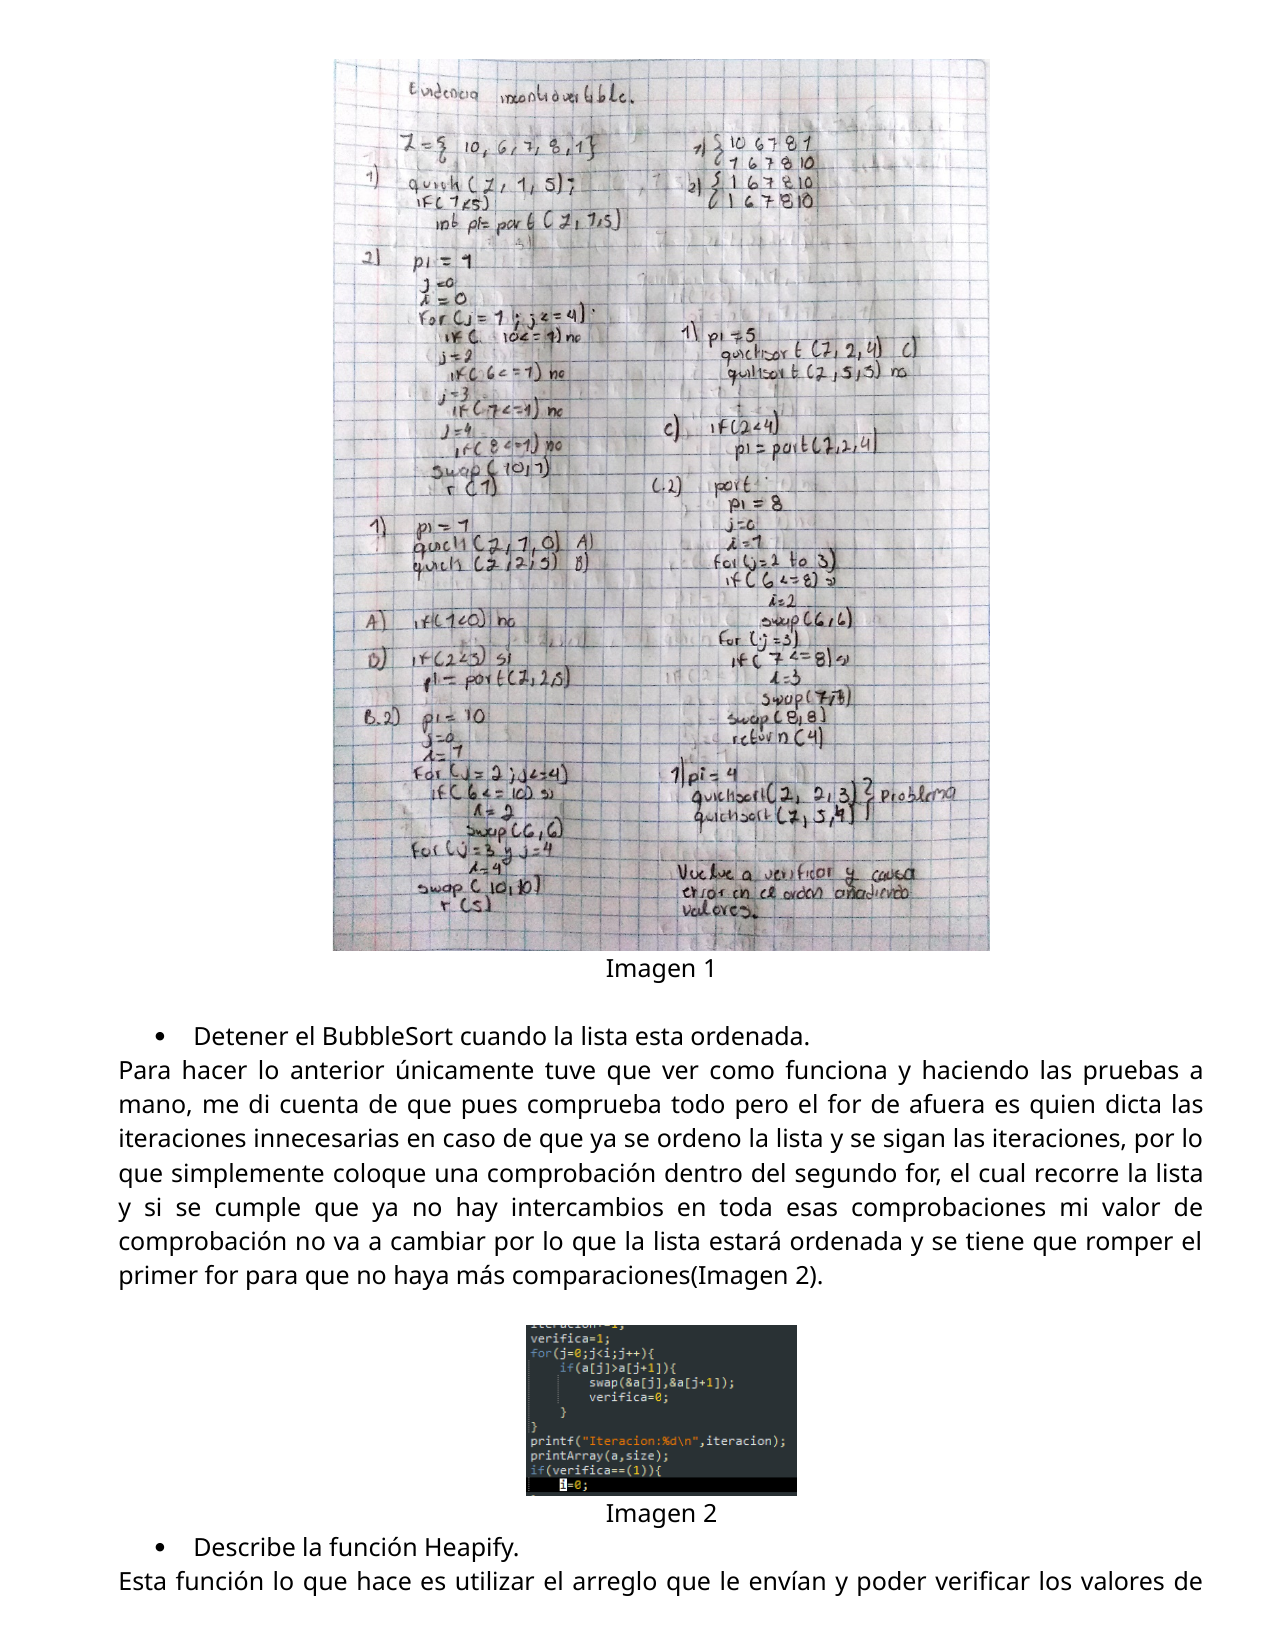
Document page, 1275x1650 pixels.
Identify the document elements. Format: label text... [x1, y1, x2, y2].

text Imagen 2 [118, 1496, 1205, 1530]
picture [332, 59, 990, 951]
list Detener el BubbleSort cuando la lista esta ordenada. [156, 1019, 1205, 1053]
list Describe la función Heapify. [156, 1530, 1205, 1564]
text Para hacer lo anterior únicamente tuve que ver como funciona y haciendo las pruebas a mano, me di cuenta de que pues comprueba todo pero el for de afuera es quien dicta las iteraciones innecesarias en caso de que ya se ordeno la lista y se sigan las iteraciones, por lo que simplemente coloque una comprobación dentro del segundo for, el cual recorre la lista y si se cumple que ya no hay intercambios en toda esas comprobaciones mi valor de comprobación no va a cambiar por lo que la lista estará ordenada y se tiene que romper el primer for para que no haya más comparaciones(Imagen 2). [118, 1053, 1205, 1291]
text Imagen 1 [118, 951, 1205, 985]
picture [526, 1325, 797, 1496]
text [118, 1564, 1205, 1598]
